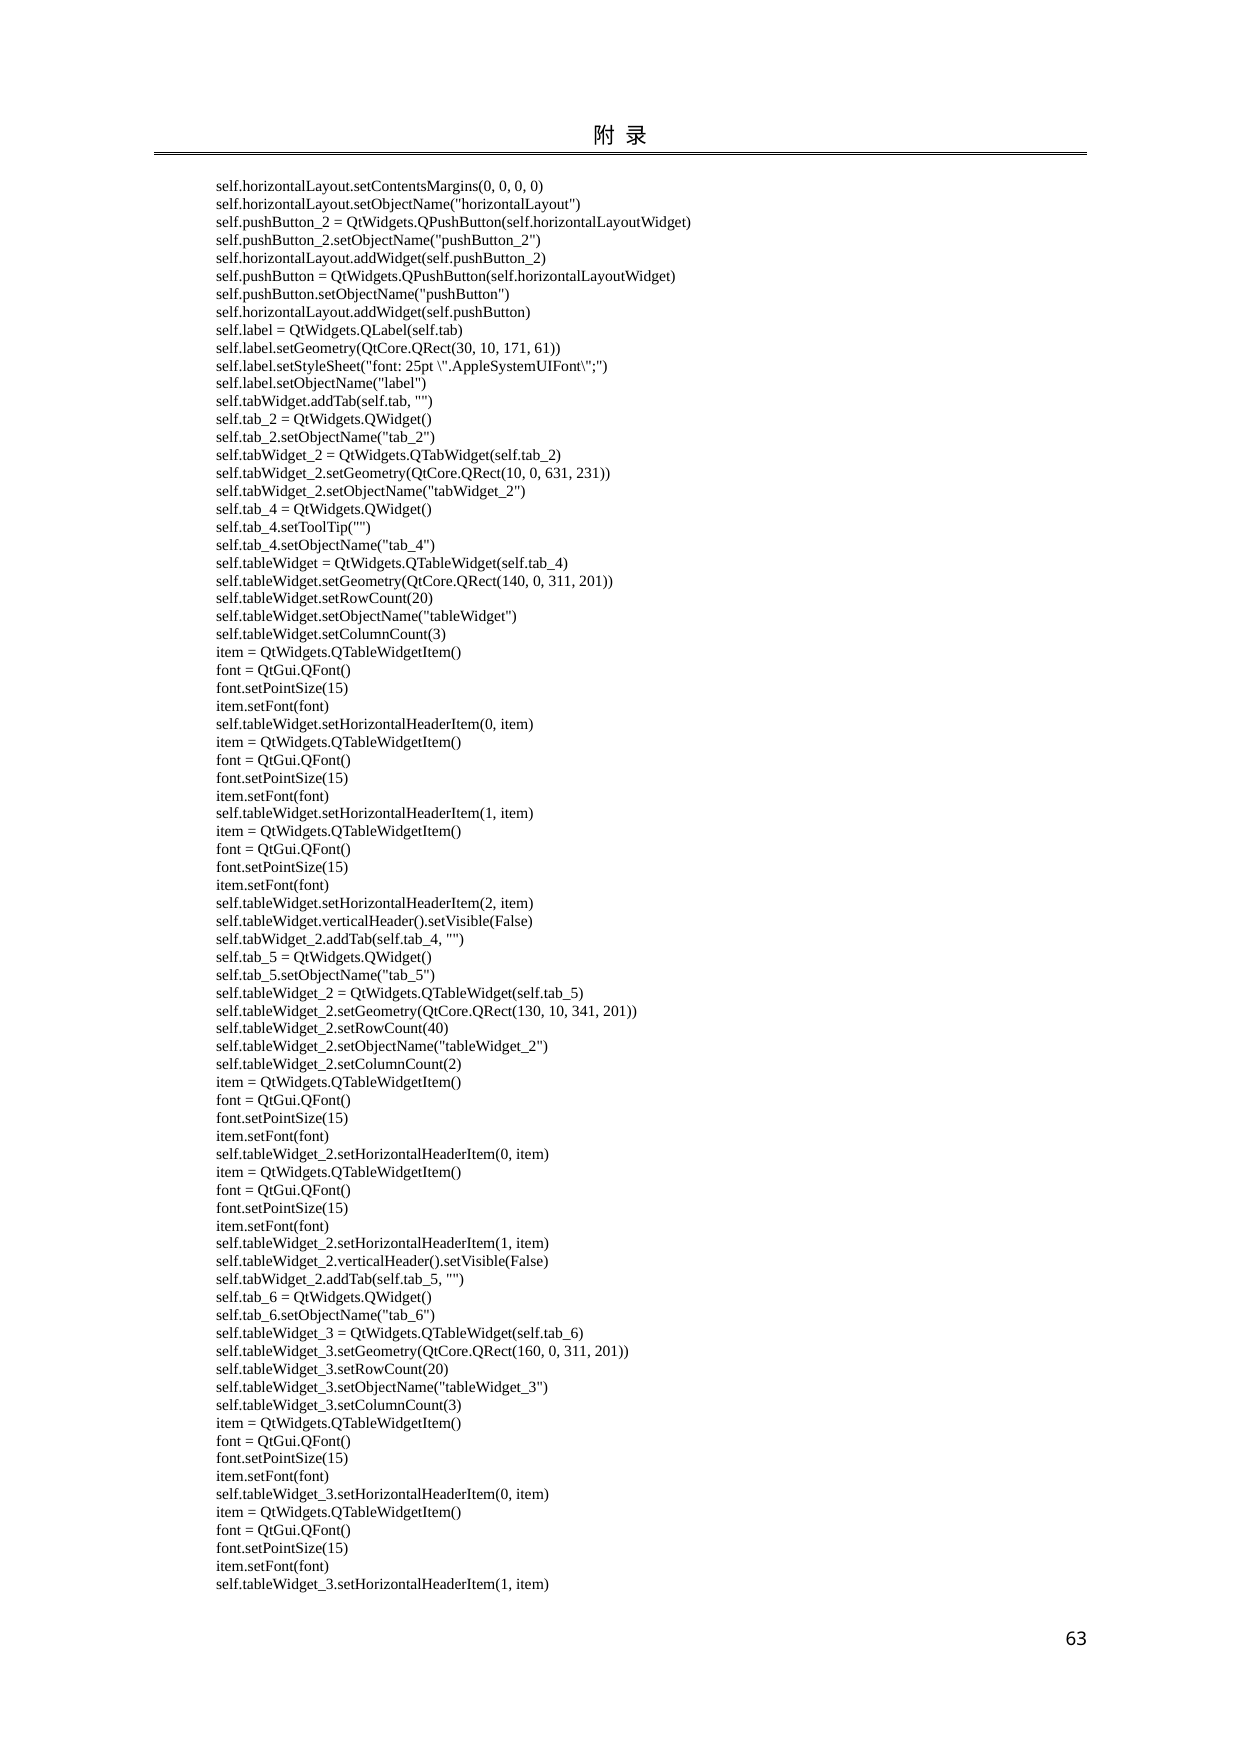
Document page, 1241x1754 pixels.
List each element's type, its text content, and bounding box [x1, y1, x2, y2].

text self.tableWidget_2 = QtWidgets.QTableWidget(self.tab_5) [153, 983, 1087, 1001]
text self.tableWidget.setRowCount(20) [153, 589, 1087, 607]
text font = QtGui.QFont() [153, 1181, 1087, 1198]
text self.label.setStyleSheet("font: 25pt \".AppleSystemUIFont\";") [153, 356, 1087, 374]
text self.tableWidget_2.setColumnCount(2) [153, 1055, 1087, 1073]
text item.setFont(font) [153, 1467, 1087, 1485]
text item.setFont(font) [153, 697, 1087, 715]
text font = QtGui.QFont() [153, 1091, 1087, 1109]
text self.label.setObjectName("label") [153, 374, 1087, 392]
text self.pushButton_2.setObjectName("pushButton_2") [153, 231, 1087, 249]
text self.tableWidget_3.setHorizontalHeaderItem(0, item) [153, 1485, 1087, 1503]
text self.tableWidget_2.setObjectName("tableWidget_2") [153, 1037, 1087, 1055]
text self.tableWidget.setHorizontalHeaderItem(0, item) [153, 715, 1087, 733]
text font = QtGui.QFont() [153, 840, 1087, 858]
text self.label.setGeometry(QtCore.QRect(30, 10, 171, 61)) [153, 338, 1087, 356]
text self.label = QtWidgets.QLabel(self.tab) [153, 321, 1087, 338]
text item.setFont(font) [153, 1557, 1087, 1575]
text self.tabWidget.addTab(self.tab, "") [153, 392, 1087, 410]
text self.pushButton_2 = QtWidgets.QPushButton(self.horizontalLayoutWidget) [153, 213, 1087, 231]
text self.tableWidget.setColumnCount(3) [153, 625, 1087, 643]
text item = QtWidgets.QTableWidgetItem() [153, 1073, 1087, 1091]
text item.setFont(font) [153, 876, 1087, 894]
text font.setPointSize(15) [153, 1109, 1087, 1127]
text self.tab_2.setObjectName("tab_2") [153, 428, 1087, 446]
text font.setPointSize(15) [153, 858, 1087, 876]
text self.tableWidget_2.setGeometry(QtCore.QRect(130, 10, 341, 201)) [153, 1001, 1087, 1019]
text self.tabWidget_2.addTab(self.tab_4, "") [153, 930, 1087, 948]
text self.tabWidget_2 = QtWidgets.QTabWidget(self.tab_2) [153, 446, 1087, 464]
text self.tableWidget_3.setColumnCount(3) [153, 1396, 1087, 1413]
text self.tab_4.setToolTip("") [153, 518, 1087, 536]
text item = QtWidgets.QTableWidgetItem() [153, 1413, 1087, 1431]
text self.tableWidget_3 = QtWidgets.QTableWidget(self.tab_6) [153, 1324, 1087, 1342]
text font.setPointSize(15) [153, 1198, 1087, 1216]
text item = QtWidgets.QTableWidgetItem() [153, 643, 1087, 661]
text item = QtWidgets.QTableWidgetItem() [153, 733, 1087, 751]
text self.tab_6.setObjectName("tab_6") [153, 1306, 1087, 1324]
text font = QtGui.QFont() [153, 1431, 1087, 1449]
text item.setFont(font) [153, 1216, 1087, 1234]
text self.tableWidget_3.setObjectName("tableWidget_3") [153, 1378, 1087, 1396]
text self.tableWidget_2.setHorizontalHeaderItem(0, item) [153, 1145, 1087, 1163]
text self.tableWidget_3.setGeometry(QtCore.QRect(160, 0, 311, 201)) [153, 1342, 1087, 1360]
text self.tableWidget.setGeometry(QtCore.QRect(140, 0, 311, 201)) [153, 571, 1087, 589]
text item = QtWidgets.QTableWidgetItem() [153, 1503, 1087, 1521]
text font.setPointSize(15) [153, 768, 1087, 786]
text font.setPointSize(15) [153, 1449, 1087, 1467]
text self.tableWidget_3.setRowCount(20) [153, 1360, 1087, 1378]
text self.tableWidget.verticalHeader().setVisible(False) [153, 912, 1087, 930]
text self.tab_5.setObjectName("tab_5") [153, 966, 1087, 983]
text self.tableWidget_2.setRowCount(40) [153, 1019, 1087, 1037]
text self.tableWidget_3.setHorizontalHeaderItem(1, item) [153, 1575, 1087, 1593]
text self.tabWidget_2.setGeometry(QtCore.QRect(10, 0, 631, 231)) [153, 464, 1087, 482]
text self.tabWidget_2.setObjectName("tabWidget_2") [153, 482, 1087, 500]
text font = QtGui.QFont() [153, 1521, 1087, 1539]
text self.tableWidget = QtWidgets.QTableWidget(self.tab_4) [153, 553, 1087, 571]
text self.tableWidget_2.verticalHeader().setVisible(False) [153, 1252, 1087, 1270]
text font.setPointSize(15) [153, 1539, 1087, 1557]
text self.tab_5 = QtWidgets.QWidget() [153, 948, 1087, 966]
text self.tableWidget.setHorizontalHeaderItem(1, item) [153, 804, 1087, 822]
text font = QtGui.QFont() [153, 751, 1087, 768]
text self.pushButton.setObjectName("pushButton") [153, 285, 1087, 303]
text self.horizontalLayout.addWidget(self.pushButton_2) [153, 249, 1087, 267]
text self.tableWidget_2.setHorizontalHeaderItem(1, item) [153, 1234, 1087, 1252]
text self.tab_4 = QtWidgets.QWidget() [153, 500, 1087, 518]
text font.setPointSize(15) [153, 679, 1087, 697]
text self.tabWidget_2.addTab(self.tab_5, "") [153, 1270, 1087, 1288]
text self.tableWidget.setHorizontalHeaderItem(2, item) [153, 894, 1087, 912]
text self.pushButton = QtWidgets.QPushButton(self.horizontalLayoutWidget) [153, 267, 1087, 285]
text self.tab_6 = QtWidgets.QWidget() [153, 1288, 1087, 1306]
text self.tableWidget.setObjectName("tableWidget") [153, 607, 1087, 625]
text item = QtWidgets.QTableWidgetItem() [153, 1163, 1087, 1181]
text self.horizontalLayout.addWidget(self.pushButton) [153, 303, 1087, 321]
text self.horizontalLayout.setObjectName("horizontalLayout") [153, 195, 1087, 213]
text font = QtGui.QFont() [153, 661, 1087, 679]
text self.horizontalLayout.setContentsMargins(0, 0, 0, 0) [153, 177, 1087, 195]
text self.tab_4.setObjectName("tab_4") [153, 536, 1087, 553]
text self.tab_2 = QtWidgets.QWidget() [153, 410, 1087, 428]
text item = QtWidgets.QTableWidgetItem() [153, 822, 1087, 840]
text item.setFont(font) [153, 786, 1087, 804]
text item.setFont(font) [153, 1127, 1087, 1145]
